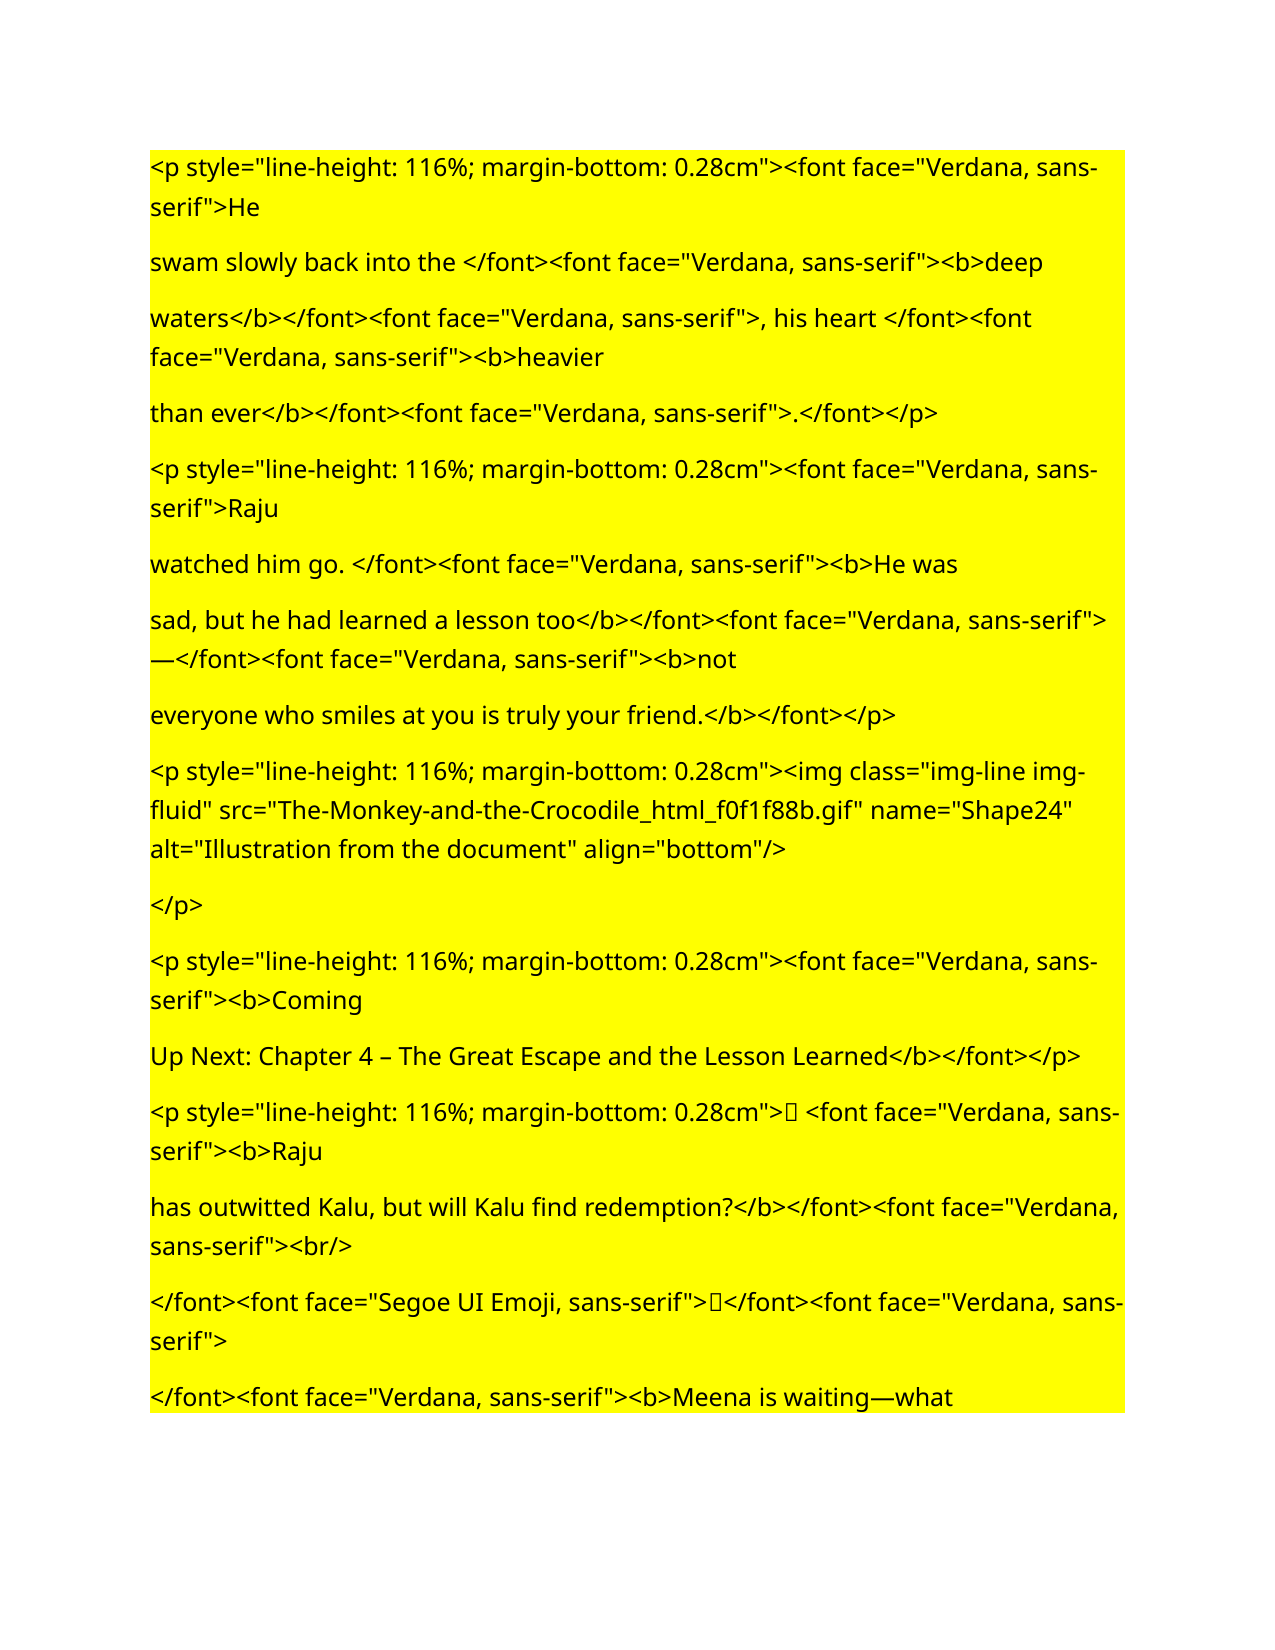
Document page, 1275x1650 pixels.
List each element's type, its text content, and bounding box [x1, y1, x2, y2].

text </font><font face="Verdana, sans-serif"><b>Meena is waiting—what [150, 1379, 1125, 1413]
text Up Next: Chapter 4 – The Great Escape and the Lesson Learned</b></font></p> [150, 1038, 1125, 1072]
text swam slowly back into the </font><font face="Verdana, sans-serif"><b>deep [150, 245, 1125, 279]
text <p style="line-height: 116%; margin-bottom: 0.28cm">✅ <font face="Verdana, sans-serif"><b>Raju [150, 1094, 1125, 1167]
text <p style="line-height: 116%; margin-bottom: 0.28cm"><img class="img-line img-fluid" src="The-Monkey-and-the-Crocodile_html_f0f1f88b.gif" name="Shape24" alt="Illustration from the document" align="bottom"/> [150, 753, 1125, 866]
text <p style="line-height: 116%; margin-bottom: 0.28cm"><font face="Verdana, sans-serif"><b>Coming [150, 943, 1125, 1017]
text everyone who smiles at you is truly your friend.</b></font></p> [150, 697, 1125, 732]
text <p style="line-height: 116%; margin-bottom: 0.28cm"><font face="Verdana, sans-serif">Raju [150, 452, 1125, 525]
text watched him go. </font><font face="Verdana, sans-serif"><b>He was [150, 547, 1125, 581]
text than ever</b></font><font face="Verdana, sans-serif">.</font></p> [150, 396, 1125, 430]
text </p> [150, 887, 1125, 922]
text <p style="line-height: 116%; margin-bottom: 0.28cm"><font face="Verdana, sans-serif">He [150, 150, 1125, 223]
text sad, but he had learned a lesson too</b></font><font face="Verdana, sans-serif">—</font><font face="Verdana, sans-serif"><b>not [150, 602, 1125, 676]
text has outwitted Kalu, but will Kalu find redemption?</b></font><font face="Verdana, sans-serif"><br/> [150, 1189, 1125, 1262]
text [150, 1284, 1125, 1357]
text waters</b></font><font face="Verdana, sans-serif">, his heart </font><font face="Verdana, sans-serif"><b>heavier [150, 301, 1125, 374]
